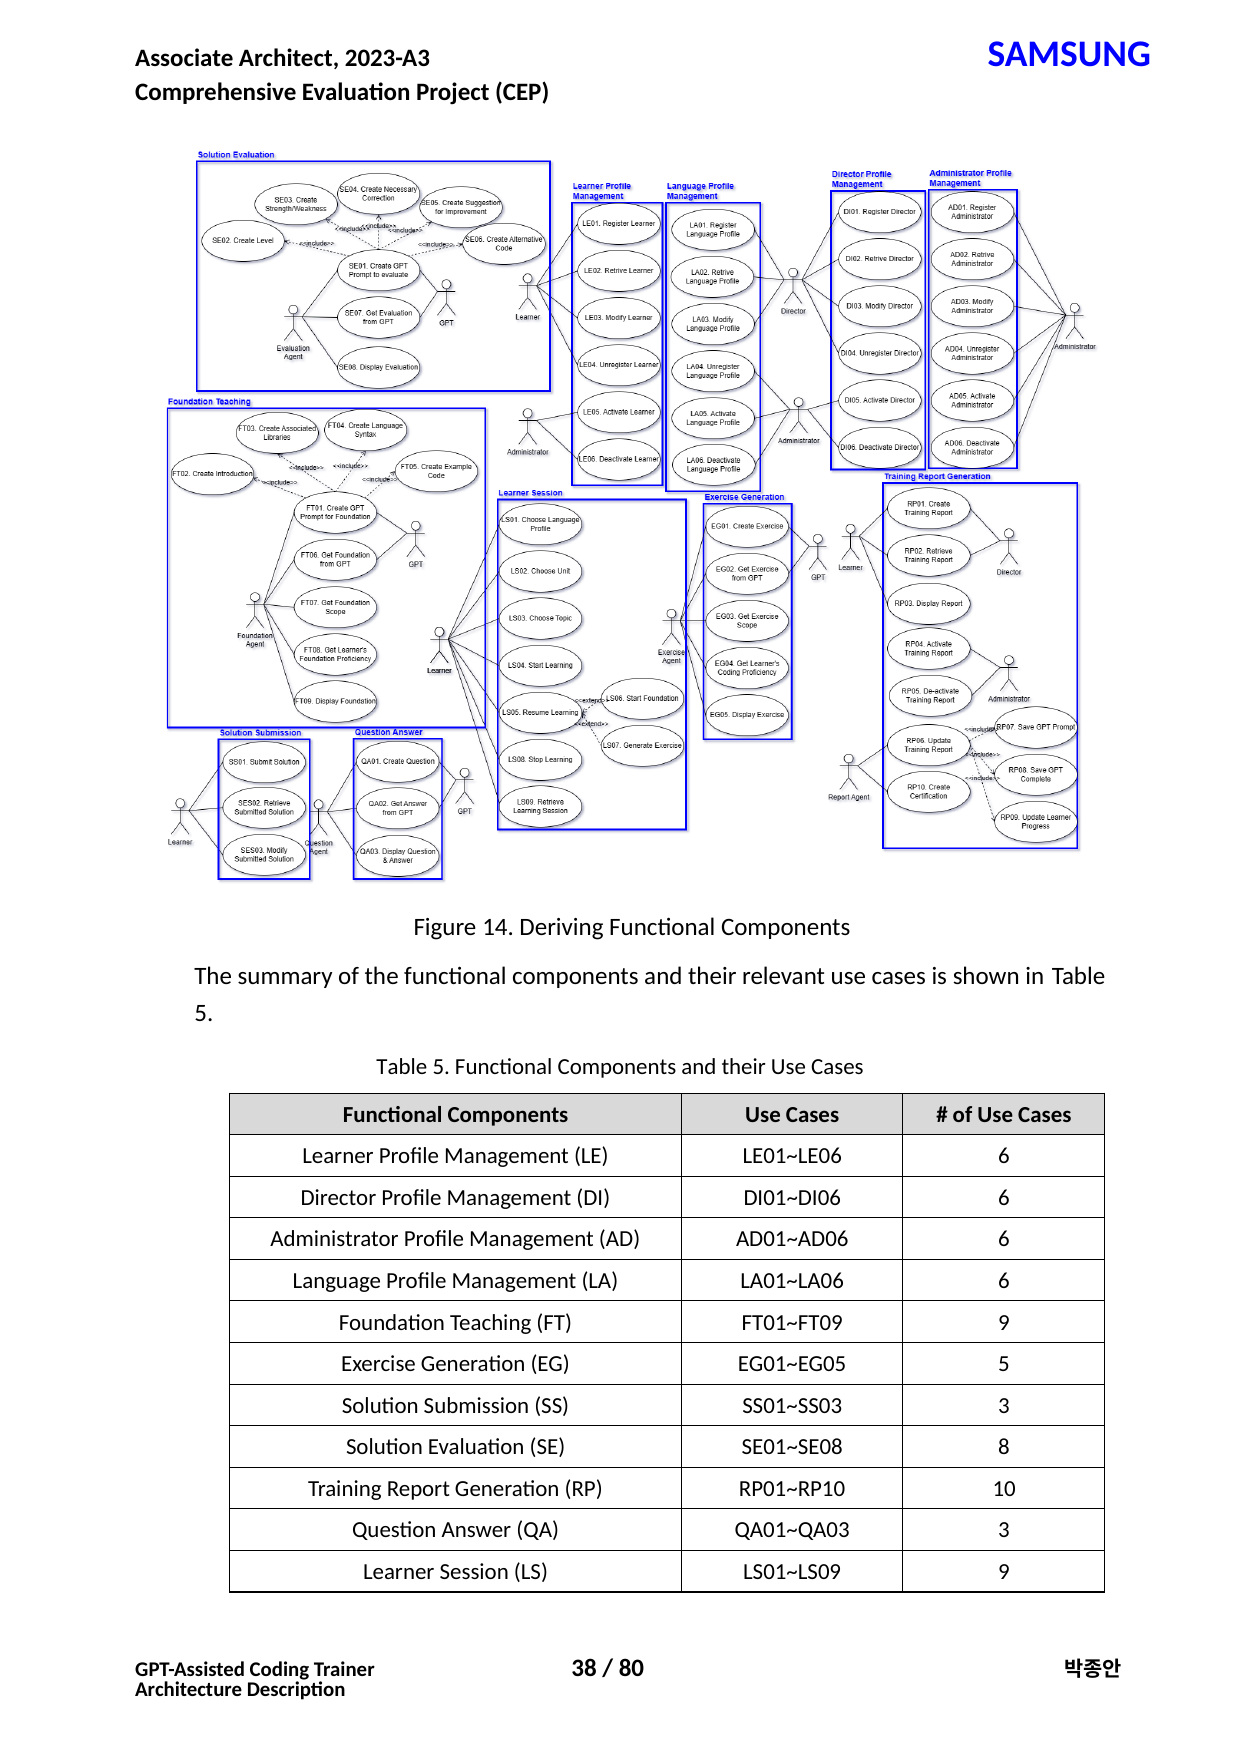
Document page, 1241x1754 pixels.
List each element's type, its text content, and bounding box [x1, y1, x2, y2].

table_cell Administrator Profile Management (AD) [230, 1218, 681, 1259]
table_cell Training Report Generation (RP) [230, 1468, 681, 1508]
table_cell SE01~SE08 [682, 1426, 902, 1467]
table_cell Solution Submission (SS) [230, 1385, 681, 1425]
table_header Functional Components [230, 1094, 681, 1134]
table_cell AD01~AD06 [682, 1218, 902, 1259]
table_cell Language Profile Management (LA) [230, 1260, 681, 1300]
table_cell 3 [903, 1385, 1104, 1425]
table_cell RP01~RP10 [682, 1468, 902, 1508]
table_cell FT01~FT09 [682, 1301, 902, 1342]
table_cell DI01~DI06 [682, 1177, 902, 1217]
table_cell Director Profile Management (DI) [230, 1177, 681, 1217]
table_cell Learner Profile Management (LE) [230, 1135, 681, 1176]
table_cell SS01~SS03 [682, 1385, 902, 1425]
table_cell 6 [903, 1135, 1104, 1176]
table_cell 3 [903, 1509, 1104, 1550]
table_cell Question Answer (QA) [230, 1509, 681, 1550]
table_cell Solution Evaluation (SE) [230, 1426, 681, 1467]
table_cell Foundation Teaching (FT) [230, 1301, 681, 1342]
title Table 5. Functional Components and their Use Cases [135, 1052, 1105, 1080]
table_cell 9 [903, 1551, 1104, 1591]
picture [166, 150, 1102, 886]
table_cell QA01~QA03 [682, 1509, 902, 1550]
table_header Use Cases [682, 1094, 902, 1134]
table_cell 10 [903, 1468, 1104, 1508]
table_cell 9 [903, 1301, 1104, 1342]
table_cell 5 [903, 1343, 1104, 1383]
table_cell 6 [903, 1177, 1104, 1217]
table_cell LS01~LS09 [682, 1551, 902, 1591]
table_cell EG01~EG05 [682, 1343, 902, 1383]
table_cell 8 [903, 1426, 1104, 1467]
table_cell Exercise Generation (EG) [230, 1343, 681, 1383]
table_header # of Use Cases [903, 1094, 1104, 1134]
table_cell LE01~LE06 [682, 1135, 902, 1176]
table_cell Learner Session (LS) [230, 1551, 681, 1591]
text The summary of the functional components and their relevant use cases is shown in Table 5. [194, 960, 1105, 1027]
title Figure 14. Deriving Functional Components [135, 911, 1105, 941]
table_cell LA01~LA06 [682, 1260, 902, 1300]
table_cell 6 [903, 1218, 1104, 1259]
table_cell 6 [903, 1260, 1104, 1300]
